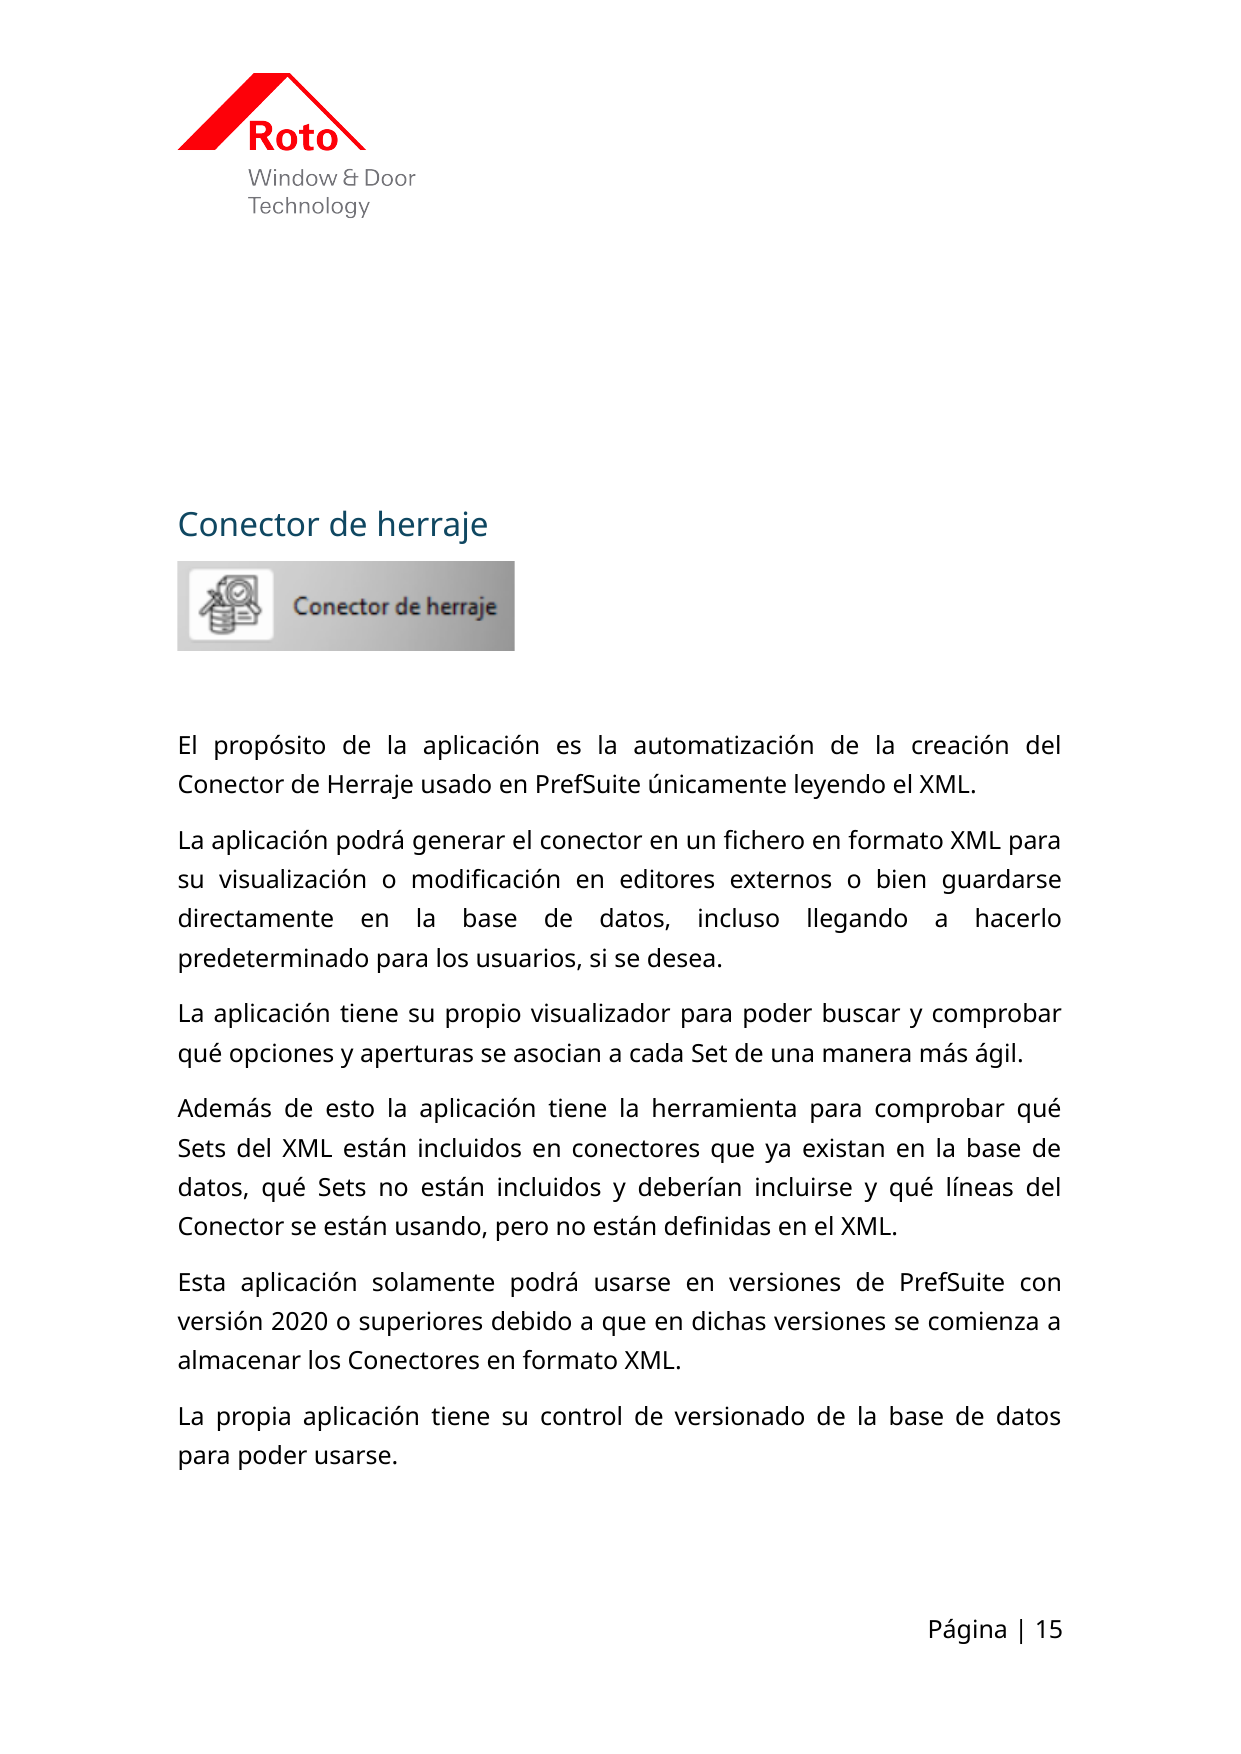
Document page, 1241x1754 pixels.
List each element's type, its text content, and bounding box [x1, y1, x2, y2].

picture [177, 73, 473, 222]
subtitle Conector de herraje [177, 501, 1063, 546]
text Esta aplicación solamente podrá usarse en versiones de PrefSuite con versión 2020 o superiores debido a que en dichas versiones se comienza a almacenar los Conectores en formato XML. [177, 1264, 1063, 1377]
text La aplicación podrá generar el conector en un fichero en formato XML para su visualización o modificación en editores externos o bien guardarse directamente en la base de datos, incluso llegando a hacerlo predeterminado para los usuarios, si se desea. [177, 823, 1063, 974]
text La propia aplicación tiene su control de versionado de la base de datos para poder usarse. [177, 1399, 1063, 1472]
text El propósito de la aplicación es la automatización de la creación del Conector de Herraje usado en PrefSuite únicamente leyendo el XML. [177, 728, 1063, 801]
picture [177, 561, 515, 651]
text Además de esto la aplicación tiene la herramienta para comprobar qué Sets del XML están incluidos en conectores que ya existan en la base de datos, qué Sets no están incluidos y deberían incluirse y qué líneas del Conector se están usando, pero no están definidas en el XML. [177, 1091, 1063, 1243]
text La aplicación tiene su propio visualizador para poder buscar y comprobar qué opciones y aperturas se asocian a cada Set de una manera más ágil. [177, 996, 1063, 1069]
